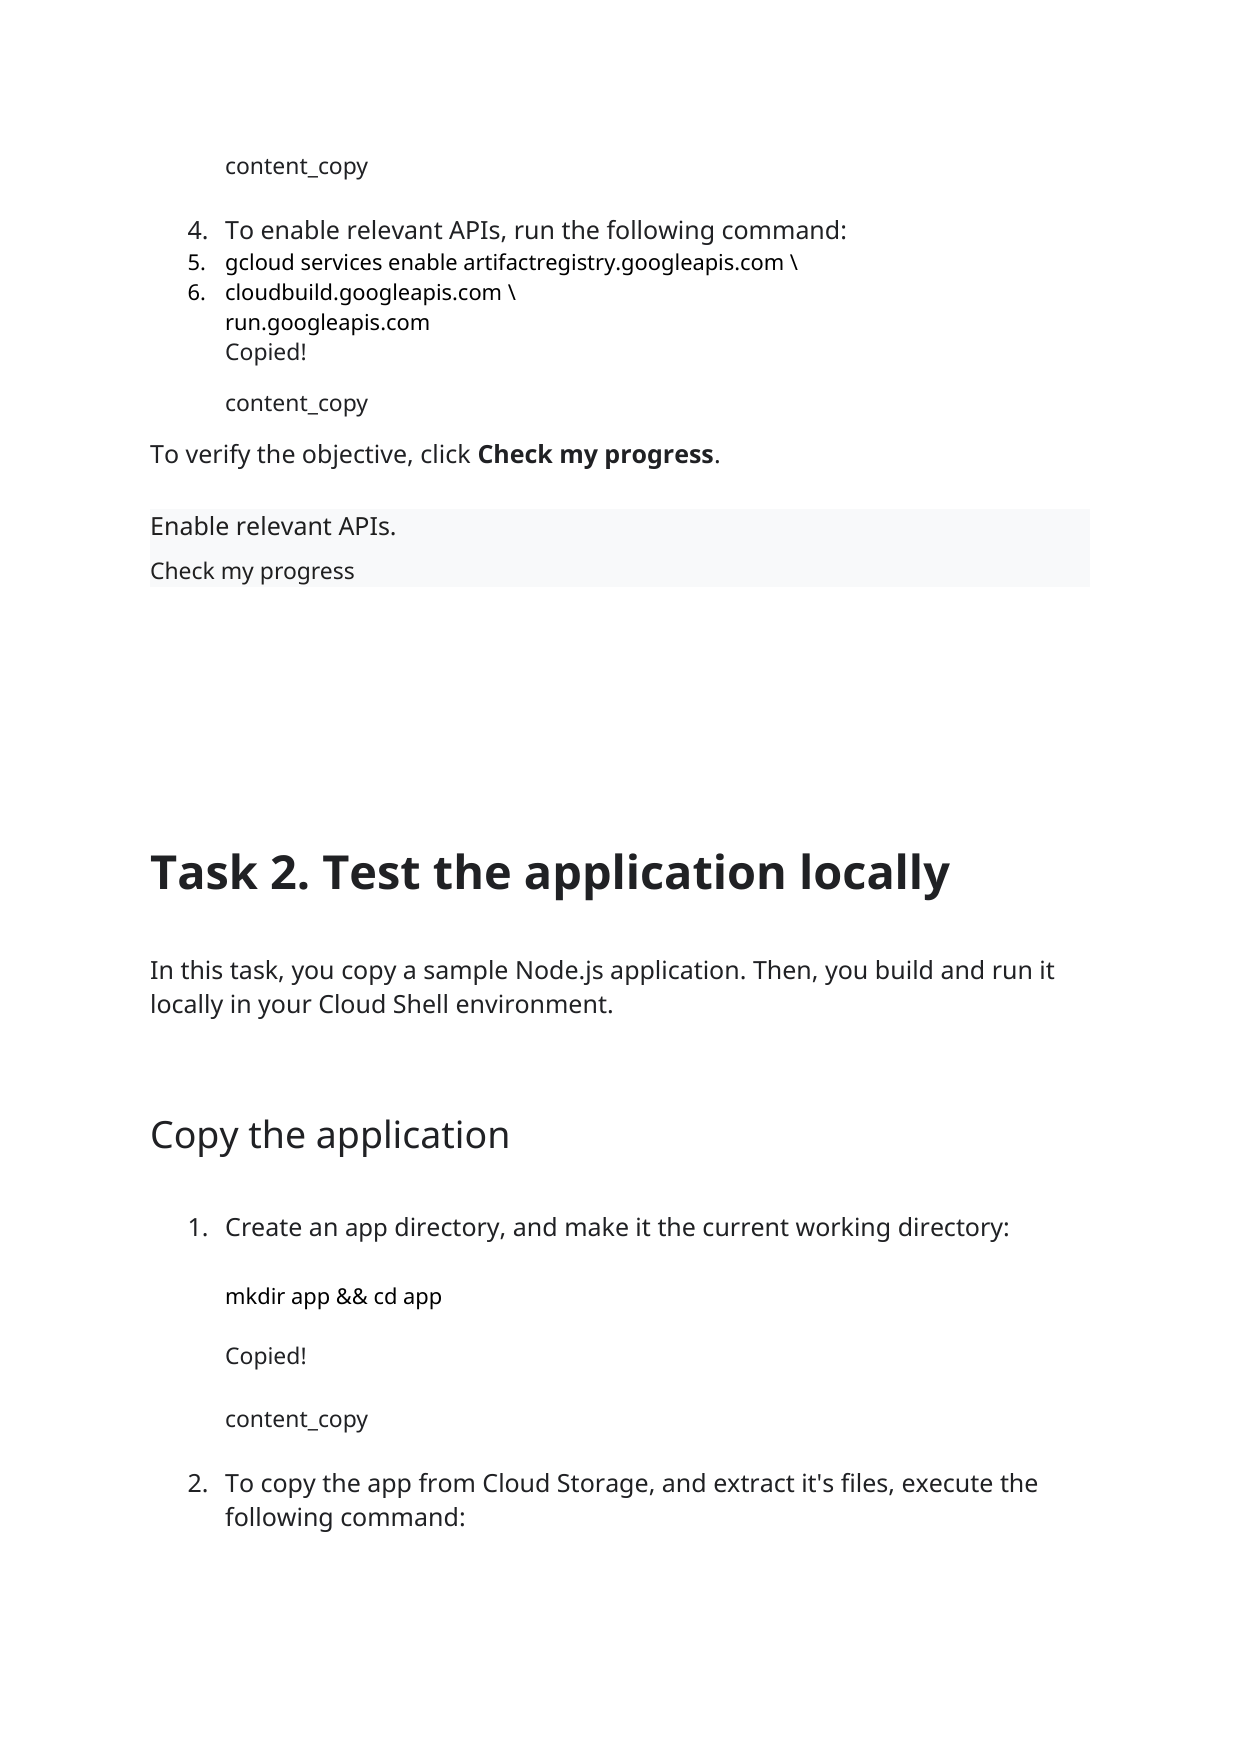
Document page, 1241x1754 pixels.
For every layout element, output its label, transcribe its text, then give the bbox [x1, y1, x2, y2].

list gcloud services enable artifactregistry.googleapis.com \ [187, 247, 1090, 277]
text mkdir app && cd app [225, 1281, 1090, 1311]
text content_copy [225, 387, 1090, 418]
subtitle Copy the application [150, 1108, 1090, 1159]
list To copy the app from Cloud Storage, and extract it's files, execute the following command: [187, 1466, 1090, 1534]
text Copied! [225, 336, 1090, 368]
text Check my progress [150, 555, 1090, 587]
list Create an app directory, and make it the current working directory: [187, 1209, 1090, 1244]
list cloudbuild.googleapis.com \ [187, 277, 1090, 307]
list To enable relevant APIs, run the following command: [187, 213, 1090, 247]
text content_copy [225, 150, 1090, 181]
text run.googleapis.com [225, 307, 1090, 336]
text In this task, you copy a sample Node.js application. Then, you build and run it locally in your Cloud Shell environment. [150, 953, 1090, 1021]
text content_copy [225, 1403, 1090, 1434]
text Enable relevant APIs. [150, 509, 1090, 543]
text To verify the objective, click Check my progress. [150, 437, 1090, 471]
subtitle Task 2. Test the application locally [150, 839, 1090, 903]
text Copied! [225, 1340, 1090, 1371]
